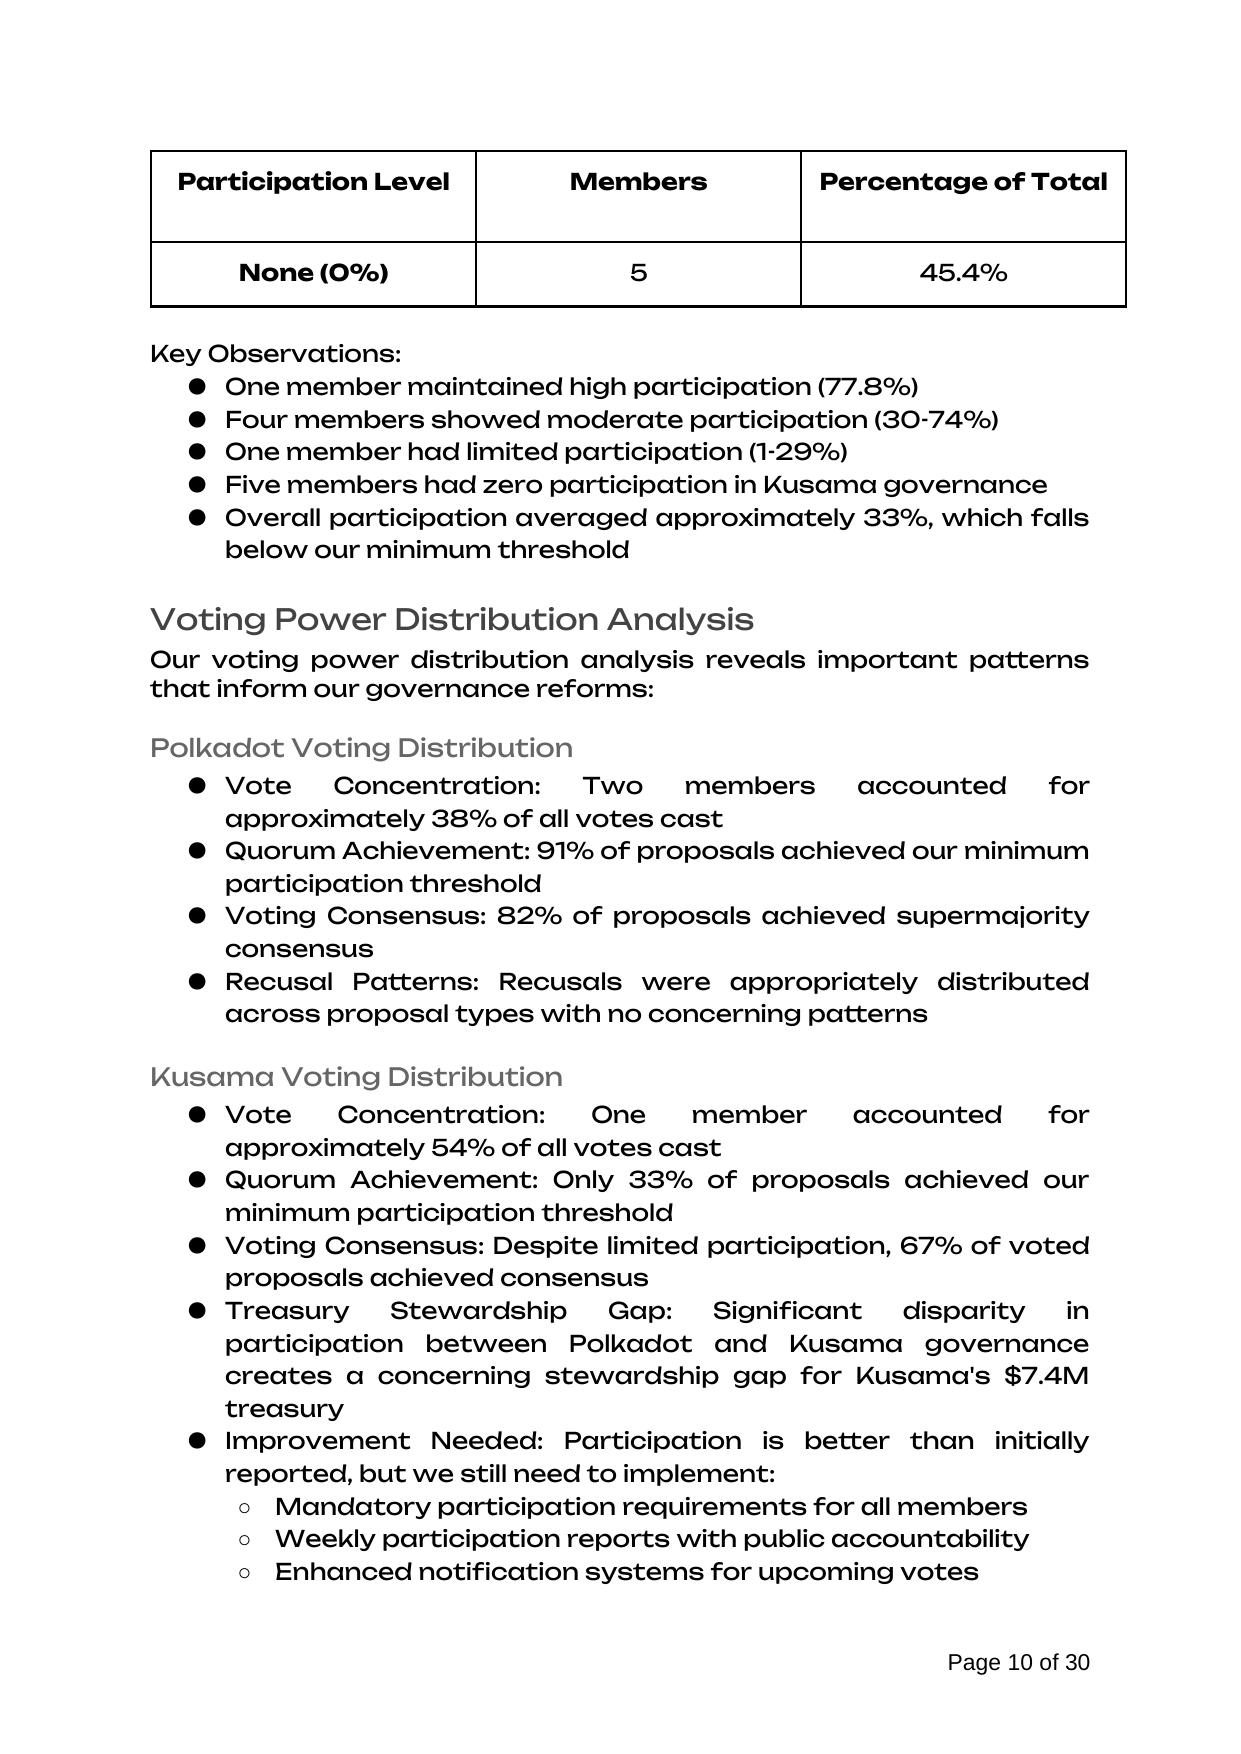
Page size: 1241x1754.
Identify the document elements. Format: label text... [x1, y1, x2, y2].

list Recusal Patterns: Recusals were appropriately distributed across proposal types with no concerning patterns [187, 967, 1090, 1028]
list Quorum Achievement: Only 33% of proposals achieved our minimum participation threshold [187, 1166, 1090, 1227]
list Voting Consensus: 82% of proposals achieved supermajority consensus [187, 902, 1090, 963]
text Our voting power distribution analysis reveals important patterns that inform our governance reforms: [150, 646, 1090, 703]
list Five members had zero participation in Kusama governance [187, 471, 1090, 499]
list Vote Concentration: One member accounted for approximately 54% of all votes cast [187, 1101, 1090, 1162]
list Weekly participation reports with public accountability [237, 1525, 1090, 1553]
text Key Observations: [150, 340, 1090, 368]
list Improvement Needed: Participation is better than initially reported, but we still need to implement: [187, 1427, 1090, 1488]
list Quorum Achievement: 91% of proposals achieved our minimum participation threshold [187, 837, 1090, 898]
table_cell 45.4% [802, 243, 1125, 305]
subtitle Kusama Voting Distribution [150, 1062, 1090, 1093]
list Enhanced notification systems for upcoming votes [237, 1557, 1090, 1586]
list Vote Concentration: Two members accounted for approximately 38% of all votes cast [187, 772, 1090, 833]
table_cell 5 [477, 243, 800, 305]
subtitle Polkadot Voting Distribution [150, 732, 1090, 763]
table_cell None (0%) [152, 243, 475, 305]
list One member maintained high participation (77.8%) [187, 373, 1090, 401]
list Mandatory participation requirements for all members [237, 1492, 1090, 1521]
table_header Percentage of Total [802, 152, 1125, 241]
list One member had limited participation (1-29%) [187, 438, 1090, 466]
list Overall participation averaged approximately 33%, which falls below our minimum threshold [187, 503, 1090, 564]
list Four members showed moderate participation (30-74%) [187, 405, 1090, 434]
list Treasury Stewardship Gap: Significant disparity in participation between Polkadot and Kusama governance creates a concerning stewardship gap for Kusama's $7.4M treasury [187, 1297, 1090, 1423]
table_header Participation Level [152, 152, 475, 241]
list Voting Consensus: Despite limited participation, 67% of voted proposals achieved consensus [187, 1231, 1090, 1292]
table_header Members [477, 152, 800, 241]
subtitle Voting Power Distribution Analysis [150, 602, 1090, 638]
